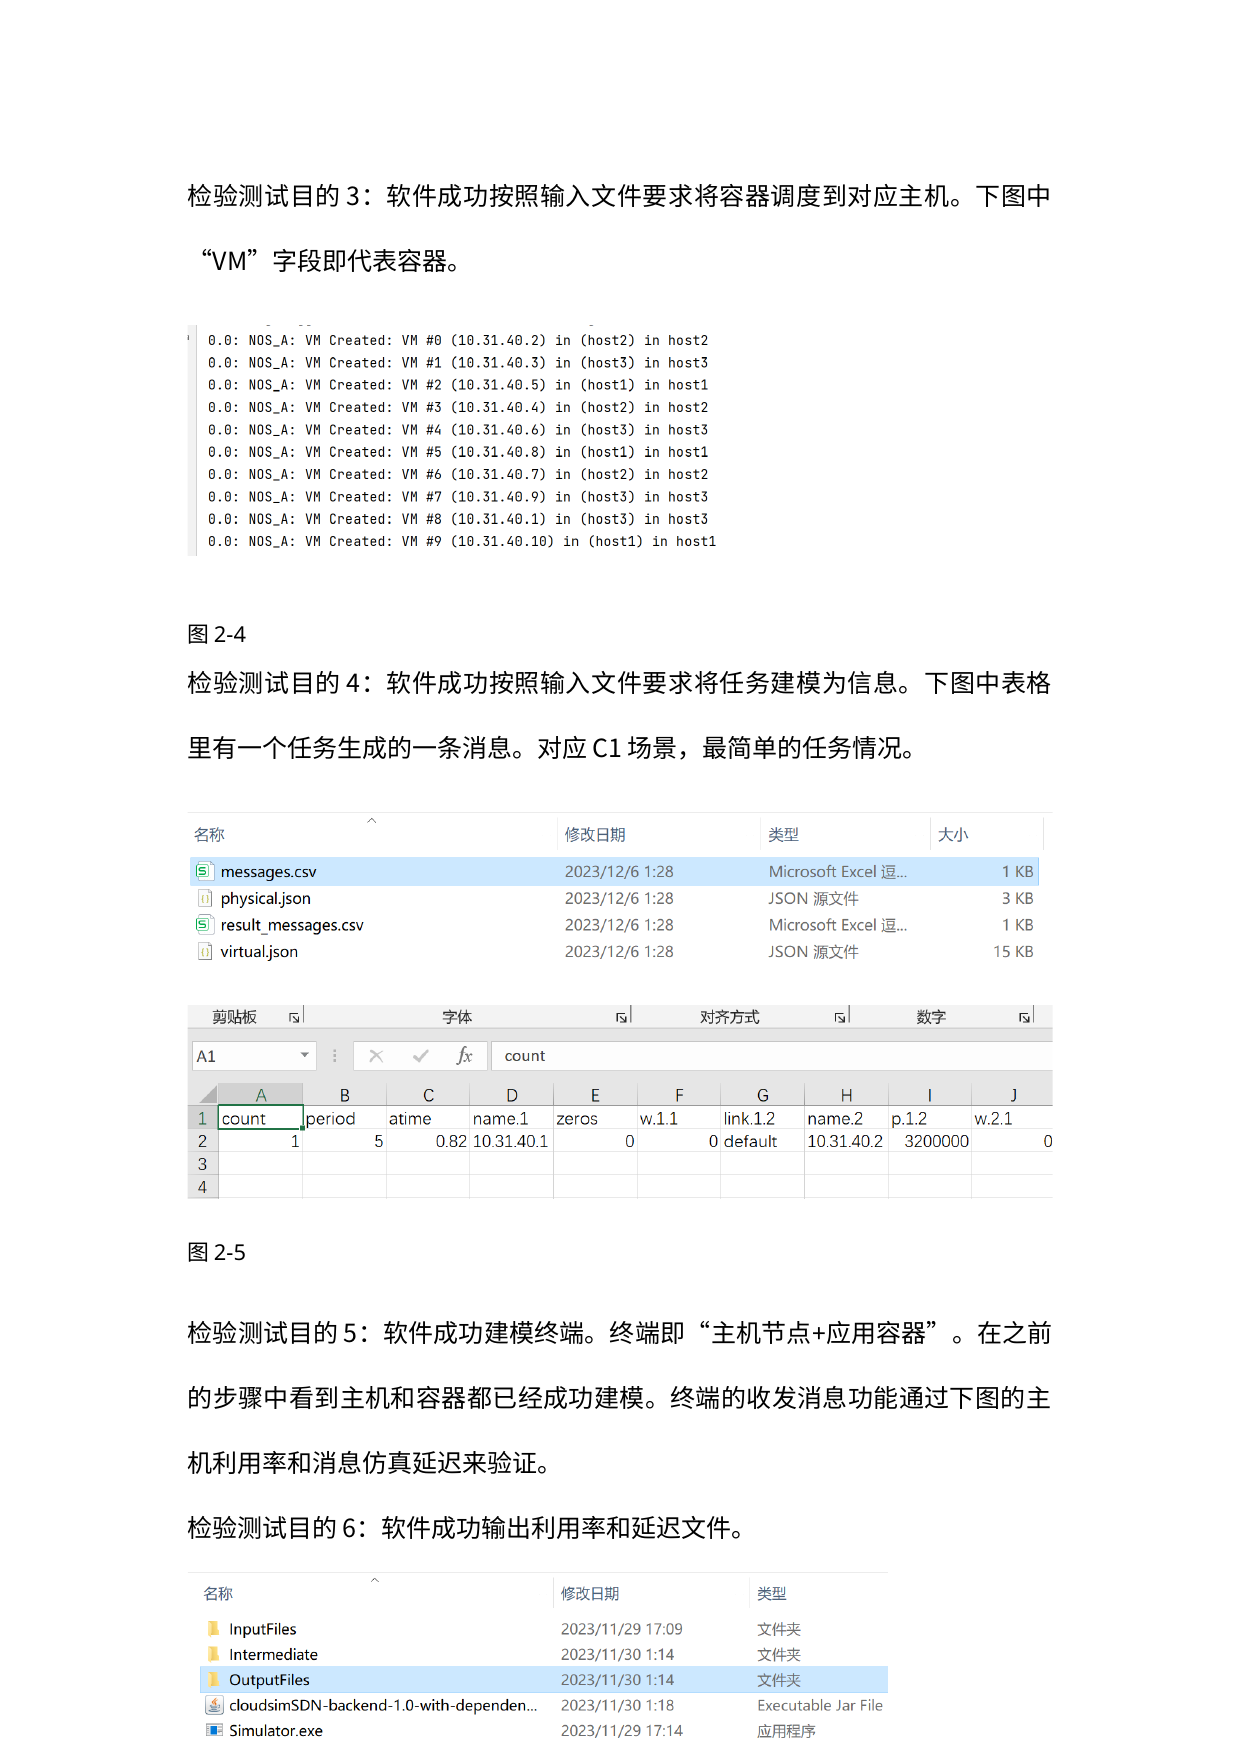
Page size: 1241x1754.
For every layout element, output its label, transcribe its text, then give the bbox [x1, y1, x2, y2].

text 图2-5 [187, 1234, 1053, 1267]
picture [187, 1568, 888, 1754]
picture [187, 325, 777, 556]
text 检验测试目的6：软件成功输出利用率和延迟文件。 [187, 1494, 1053, 1559]
picture [187, 811, 1053, 974]
picture [187, 1005, 1053, 1199]
text 图2-4 [187, 617, 1053, 649]
text 检验测试目的4：软件成功按照输入文件要求将任务建模为信息。下图中表格里有一个任务生成的一条消息。对应C1场景，最简单的任务情况。 [187, 649, 1053, 779]
text 检验测试目的3：软件成功按照输入文件要求将容器调度到对应主机。下图中“VM”字段即代表容器。 [187, 162, 1053, 292]
text 检验测试目的5：软件成功建模终端。终端即“主机节点+应用容器”。在之前的步骤中看到主机和容器都已经成功建模。终端的收发消息功能通过下图的主机利用率和消息仿真延迟来验证。 [187, 1299, 1053, 1494]
